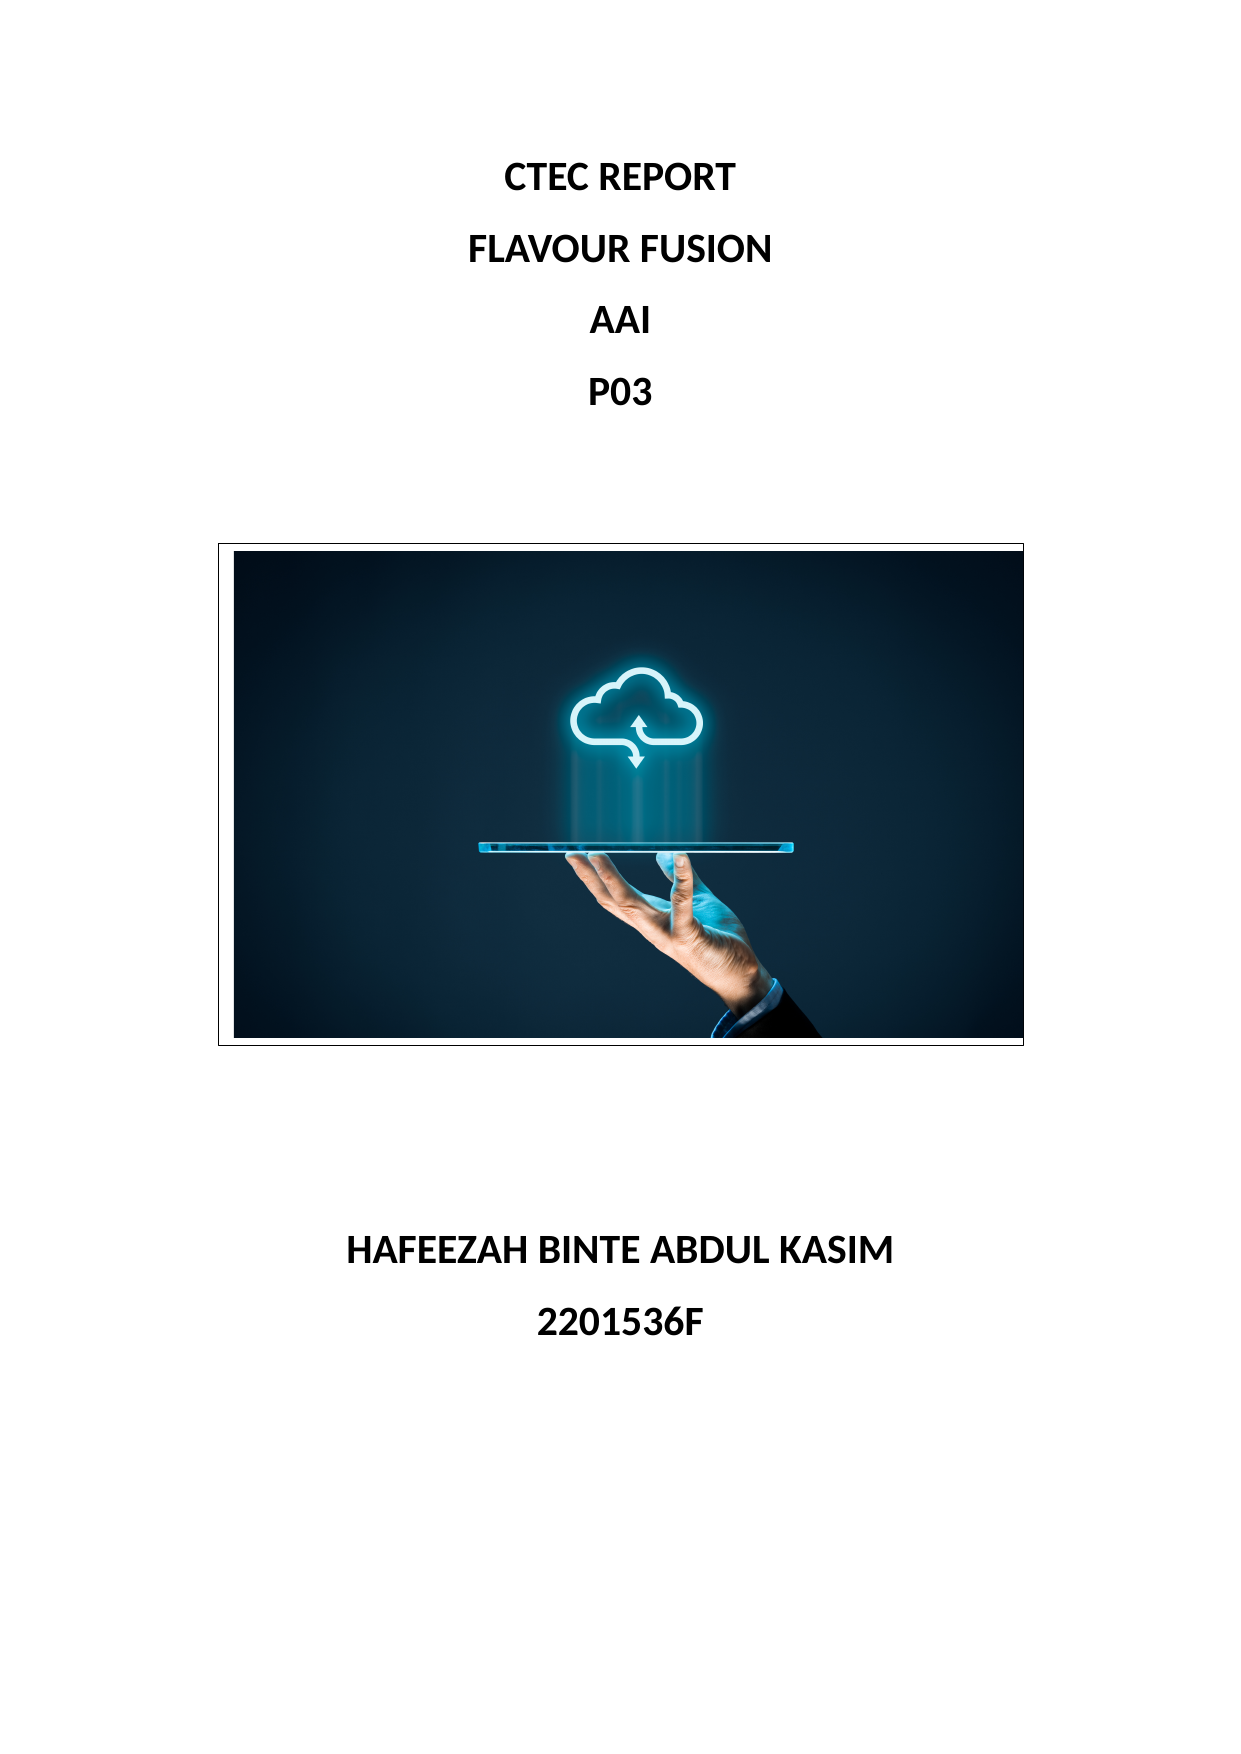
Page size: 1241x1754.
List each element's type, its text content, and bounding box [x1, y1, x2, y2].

text 2201536F [150, 1295, 1090, 1346]
text AAI [150, 293, 1090, 344]
picture [233, 551, 1024, 1038]
text CTEC REPORT [150, 150, 1090, 201]
text HAFEEZAH BINTE ABDUL KASIM [150, 1223, 1090, 1274]
text P03 [150, 365, 1090, 416]
text FLAVOUR FUSION [150, 222, 1090, 272]
